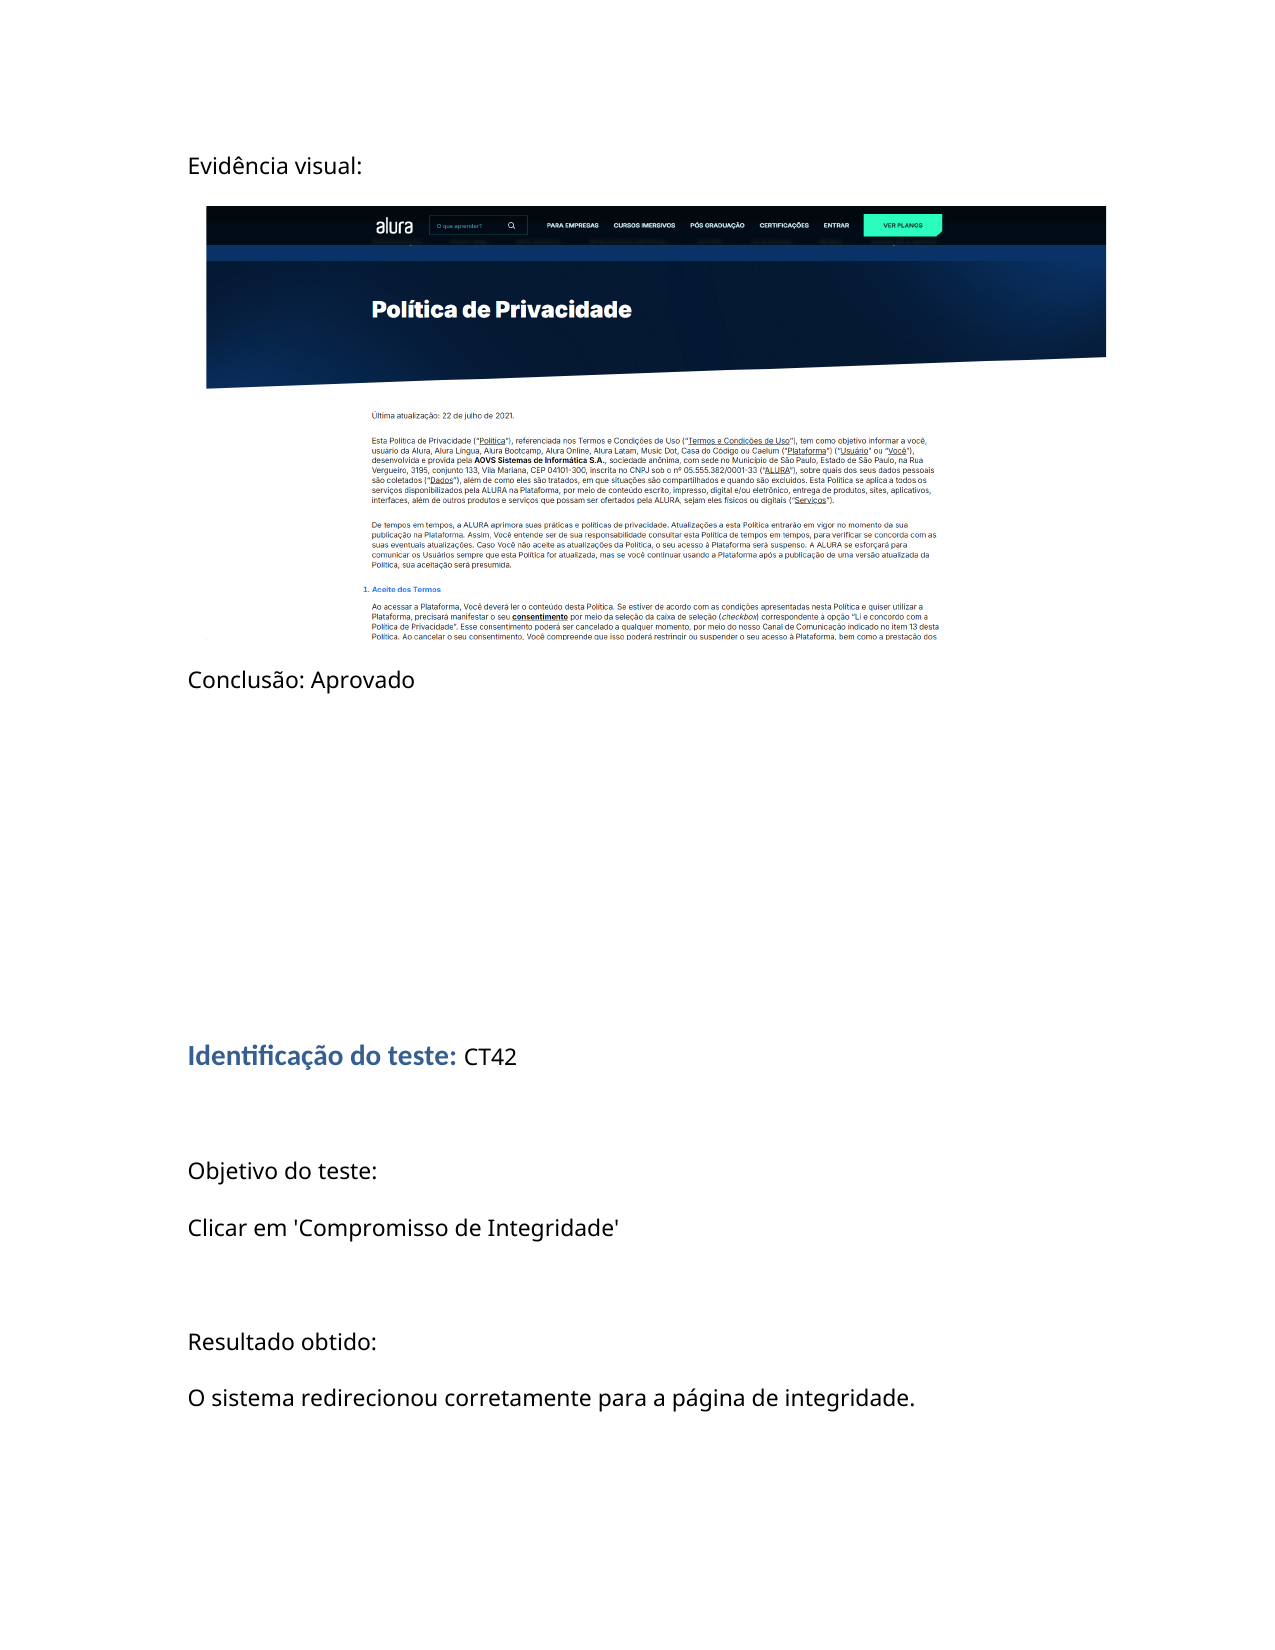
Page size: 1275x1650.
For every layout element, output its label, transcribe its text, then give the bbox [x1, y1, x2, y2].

text Identificação do teste: CT42 [187, 1037, 1087, 1072]
text Objetivo do teste: [187, 1155, 1087, 1186]
text Resultado obtido: [187, 1326, 1087, 1357]
text Conclusão: Aprovado [187, 664, 1087, 696]
text Clicar em 'Compromisso de Integridade' [187, 1212, 1087, 1243]
text O sistema redirecionou corretamente para a página de integridade. [187, 1382, 1087, 1413]
text Evidência visual: [187, 150, 1087, 181]
